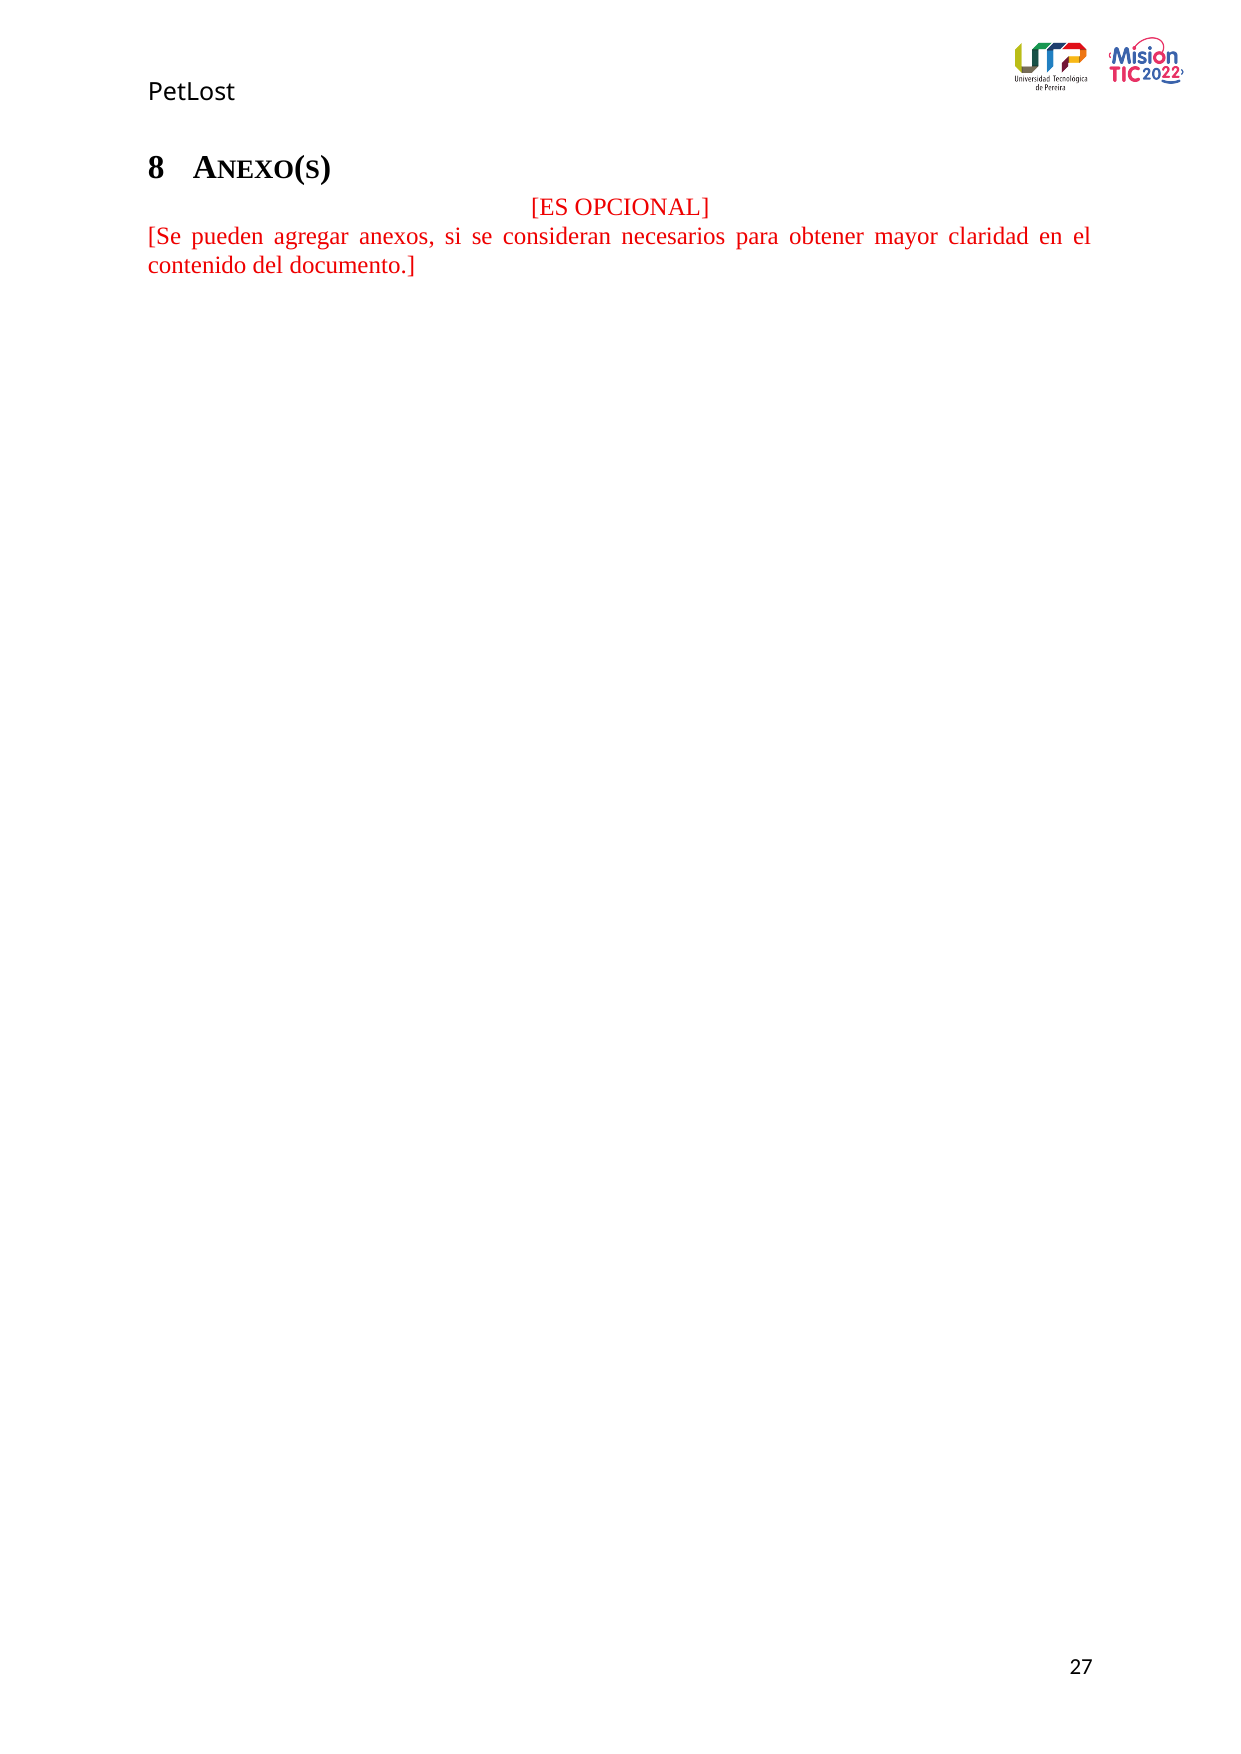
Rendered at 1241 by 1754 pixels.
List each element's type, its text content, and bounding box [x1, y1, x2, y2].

picture [1108, 37, 1184, 84]
picture [1013, 42, 1089, 91]
text [Se pueden agregar anexos, si se consideran necesarios para obtener mayor claridad en el contenido del documento.] [148, 221, 1092, 278]
text [ES OPCIONAL] [148, 192, 1092, 221]
subtitle Anexo(s) [148, 148, 1092, 186]
